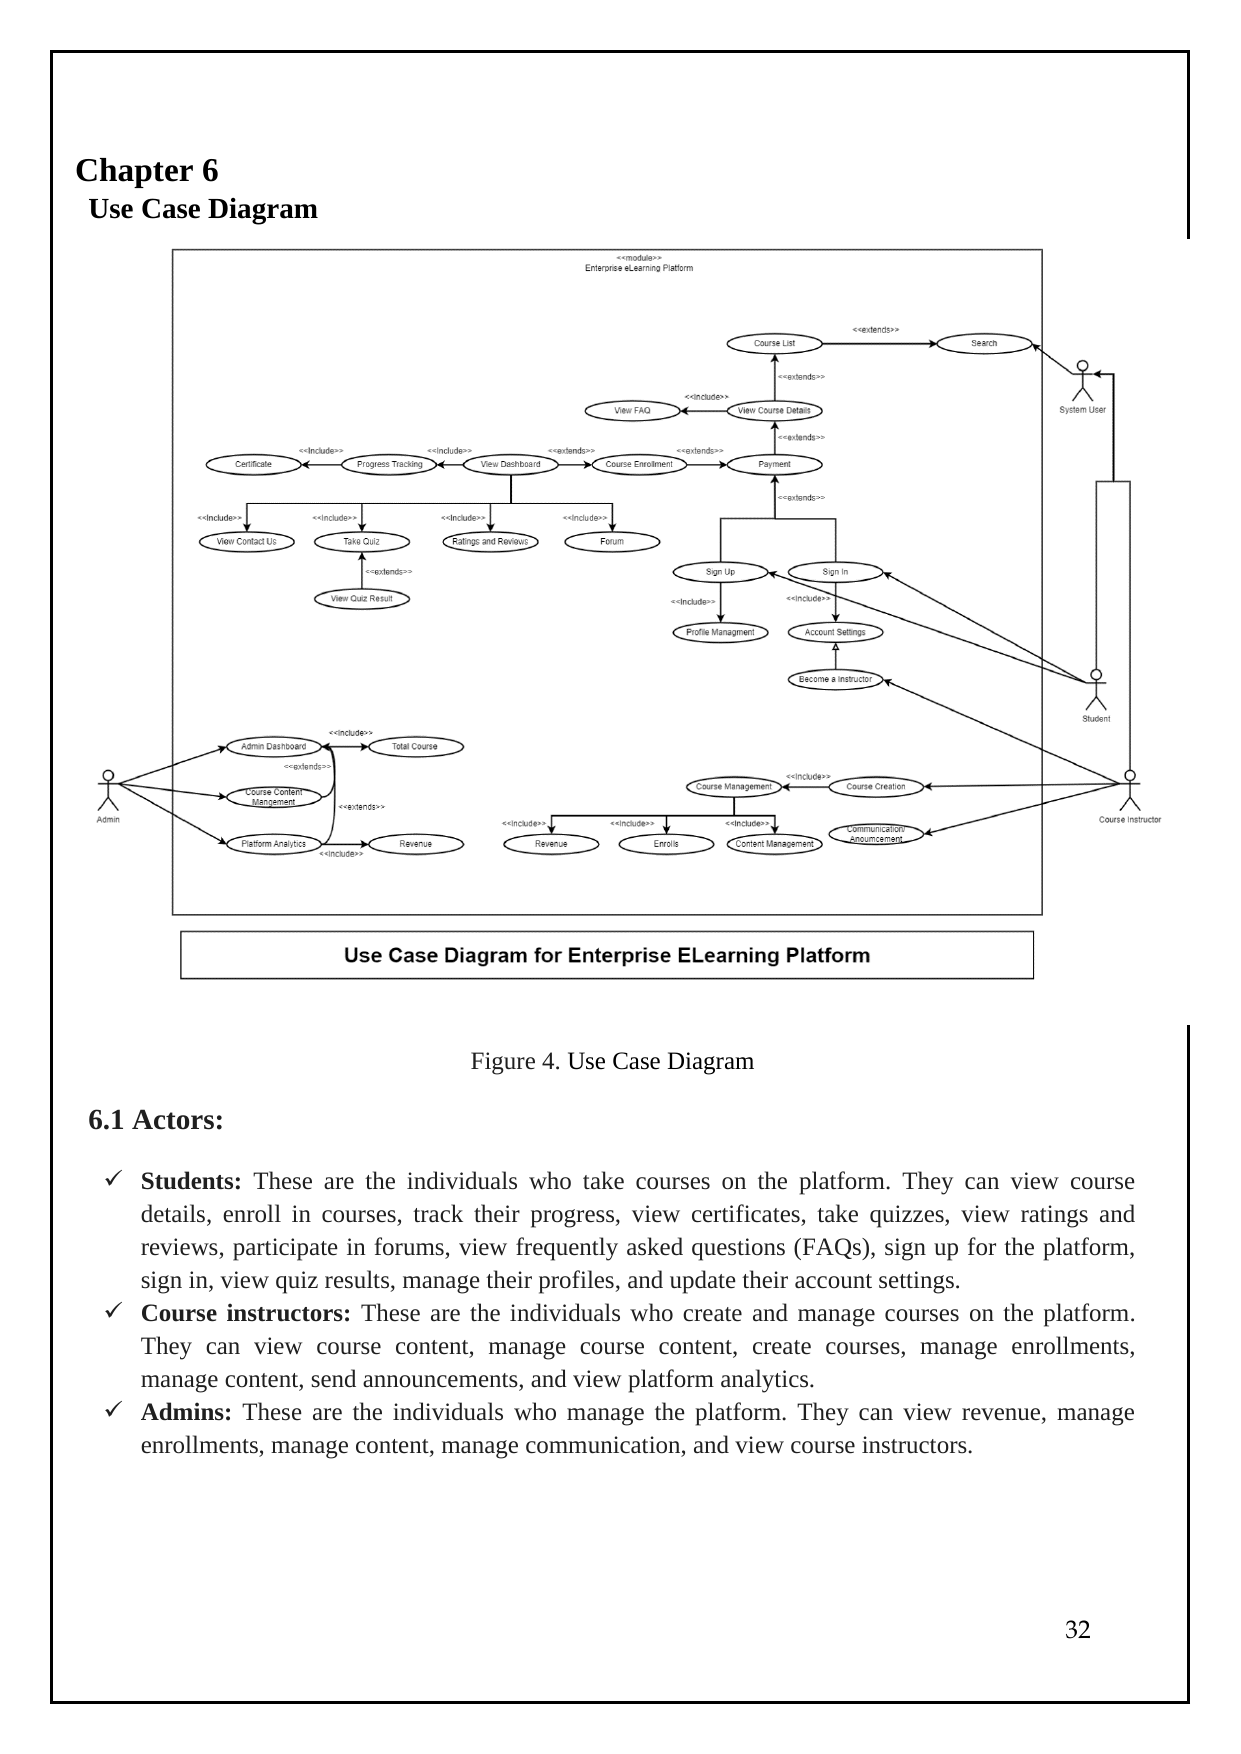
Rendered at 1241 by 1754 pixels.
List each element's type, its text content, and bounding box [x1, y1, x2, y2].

picture [72, 239, 1191, 1025]
list Students: These are the individuals who take courses on the platform. They can view course details, enroll in courses, track their progress, view certificates, take quizzes, view ratings and reviews, participate in forums, view frequently asked questions (FAQs), sign up for the platform, sign in, view quiz results, manage their profiles, and update their account settings. [103, 1166, 1137, 1293]
text 6.1 Actors: [88, 1102, 1137, 1136]
list Course instructors: These are the individuals who create and manage courses on the platform. They can view course content, manage course content, create courses, manage enrollments, manage content, send announcements, and view platform analytics. [103, 1298, 1137, 1393]
text Use Case Diagram [88, 191, 1137, 225]
subtitle Chapter 6 [75, 150, 1137, 188]
list Admins: These are the individuals who manage the platform. They can view revenue, manage enrollments, manage content, manage communication, and view course instructors. [103, 1397, 1137, 1459]
text Figure 4. Use Case Diagram [88, 1025, 1137, 1075]
